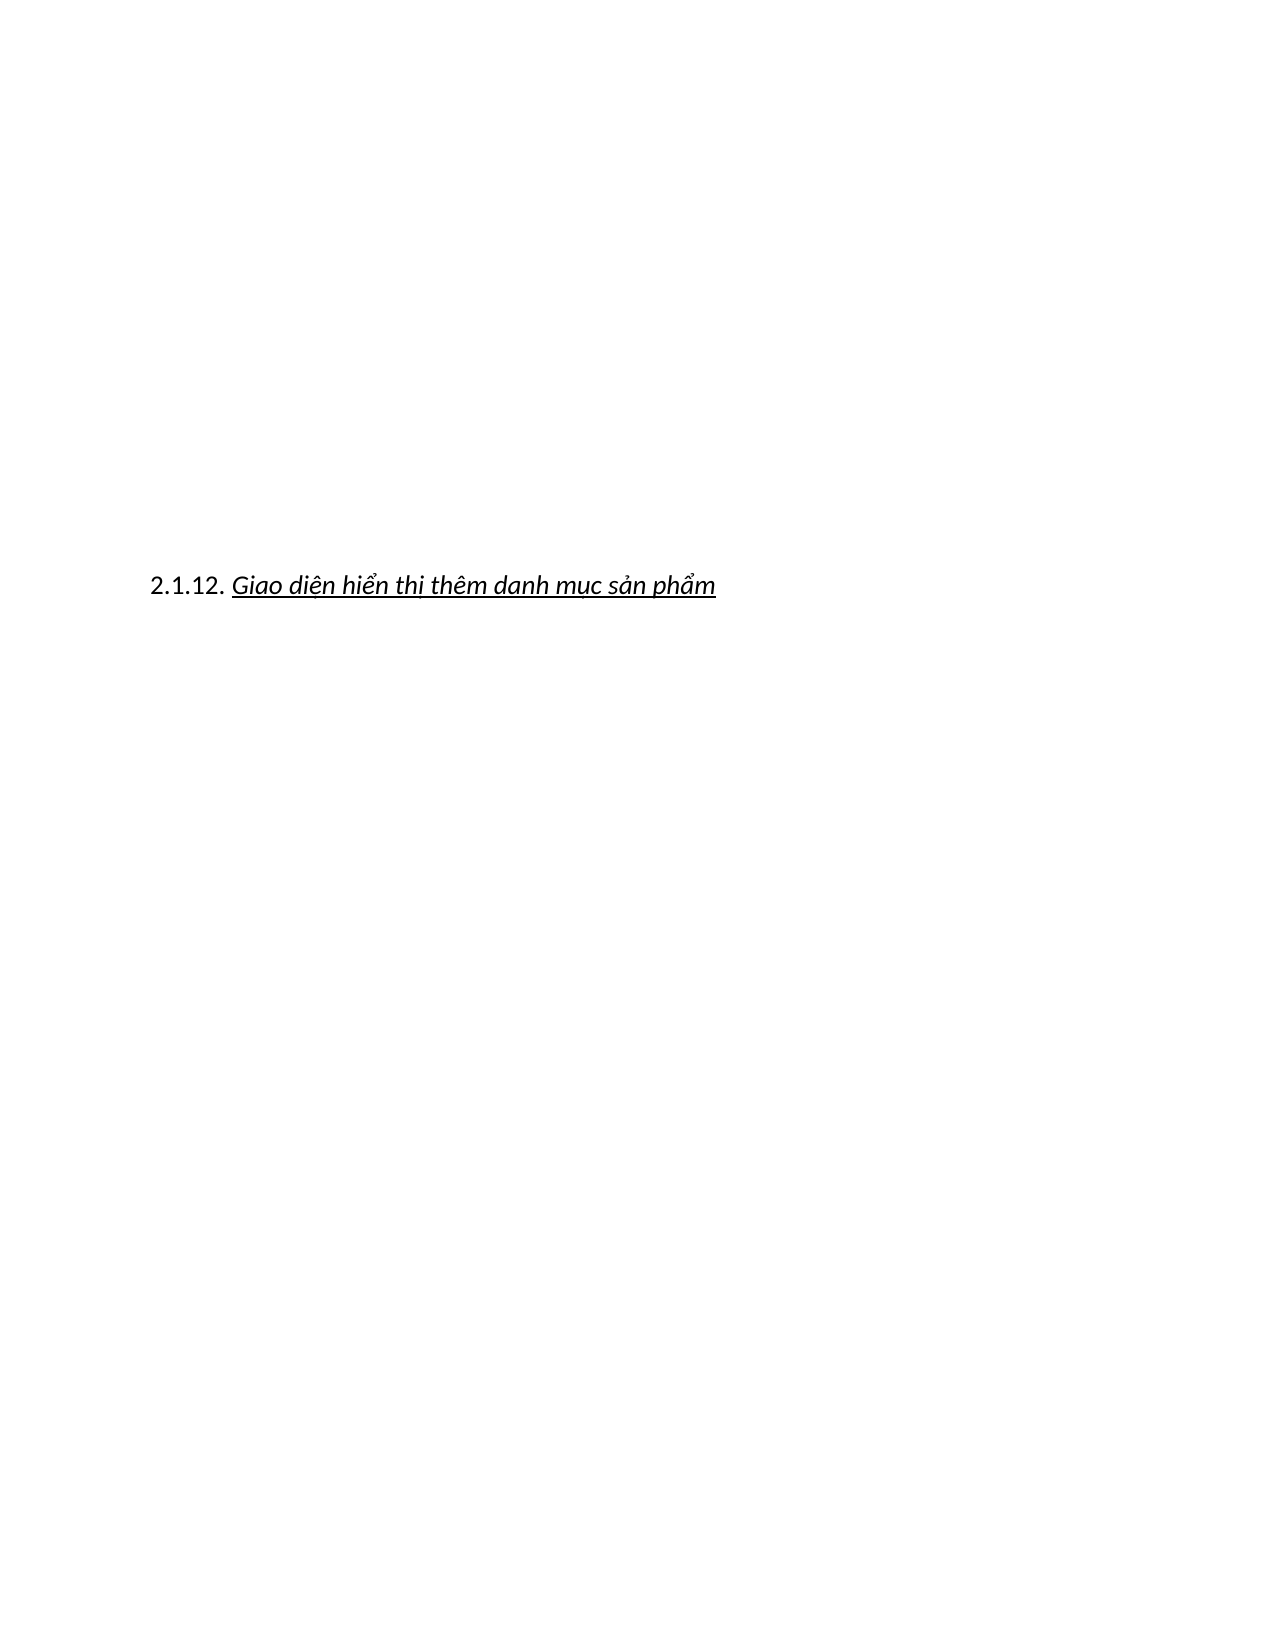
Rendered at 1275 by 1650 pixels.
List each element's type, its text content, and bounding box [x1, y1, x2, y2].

text 2.1.12. Giao diện hiển thị thêm danh mục sản phẩm [150, 568, 1125, 601]
